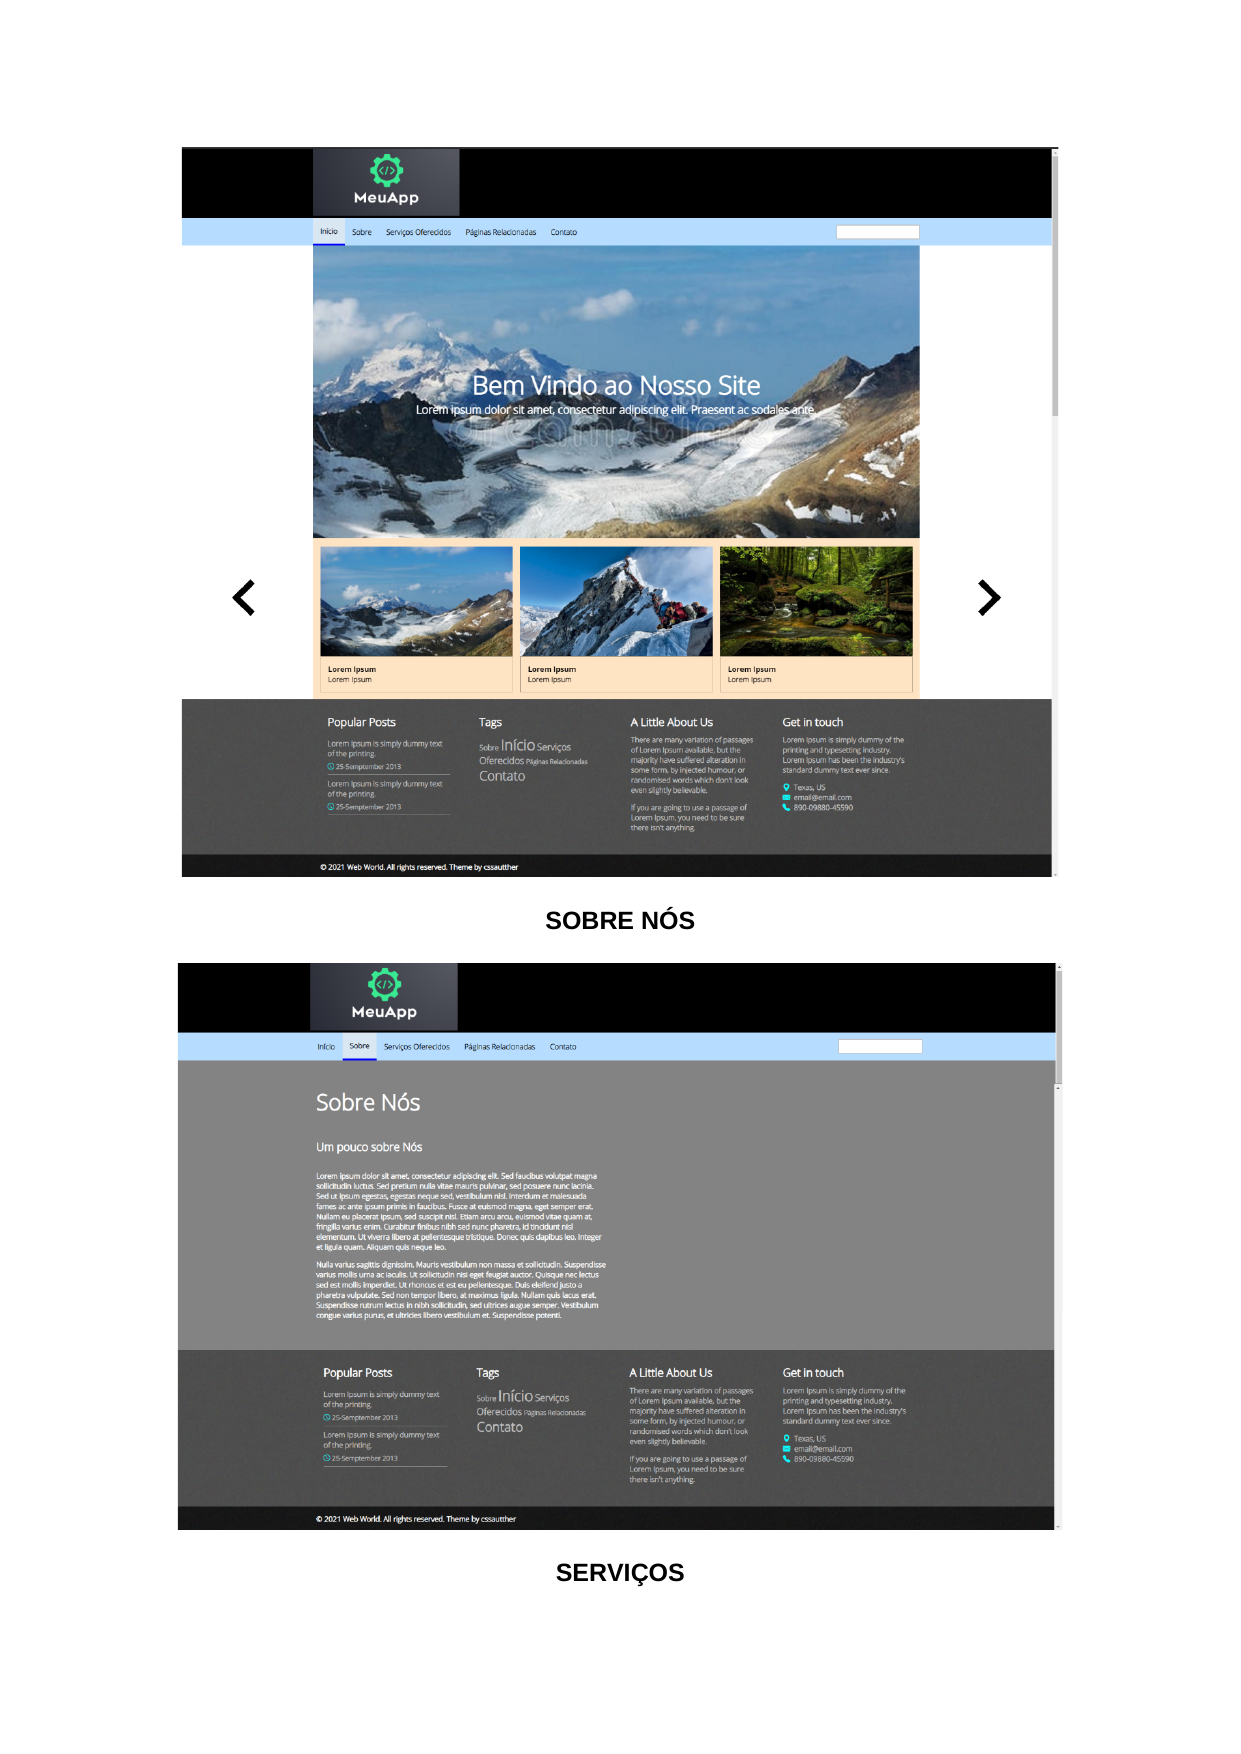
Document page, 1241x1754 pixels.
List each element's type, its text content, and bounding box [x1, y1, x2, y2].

picture [177, 963, 1063, 1530]
text SOBRE NÓS [177, 906, 1063, 935]
picture [181, 147, 1059, 877]
text SERVIÇOS [177, 1558, 1063, 1587]
